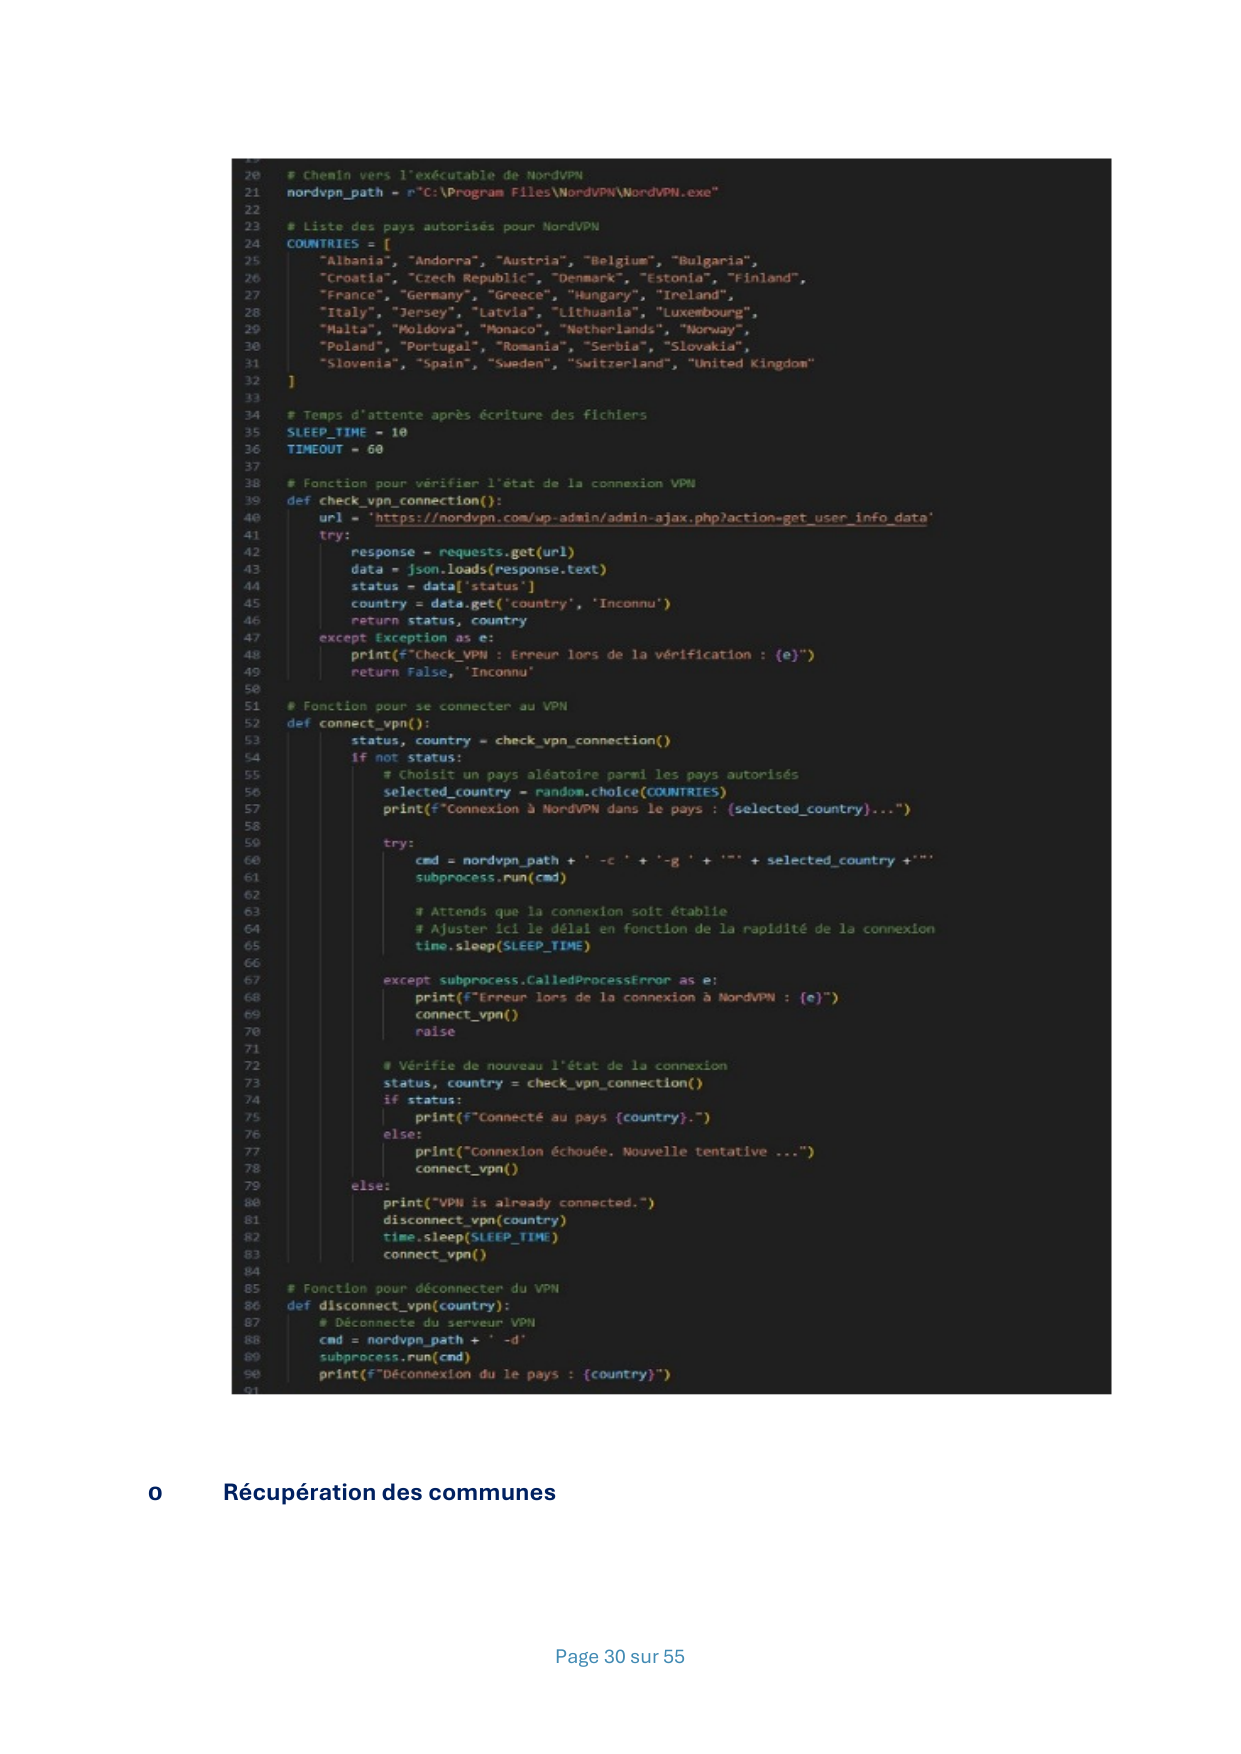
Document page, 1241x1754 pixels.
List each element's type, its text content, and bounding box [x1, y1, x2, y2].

picture [222, 147, 1122, 1415]
list Récupération des communes [148, 1477, 1093, 1508]
